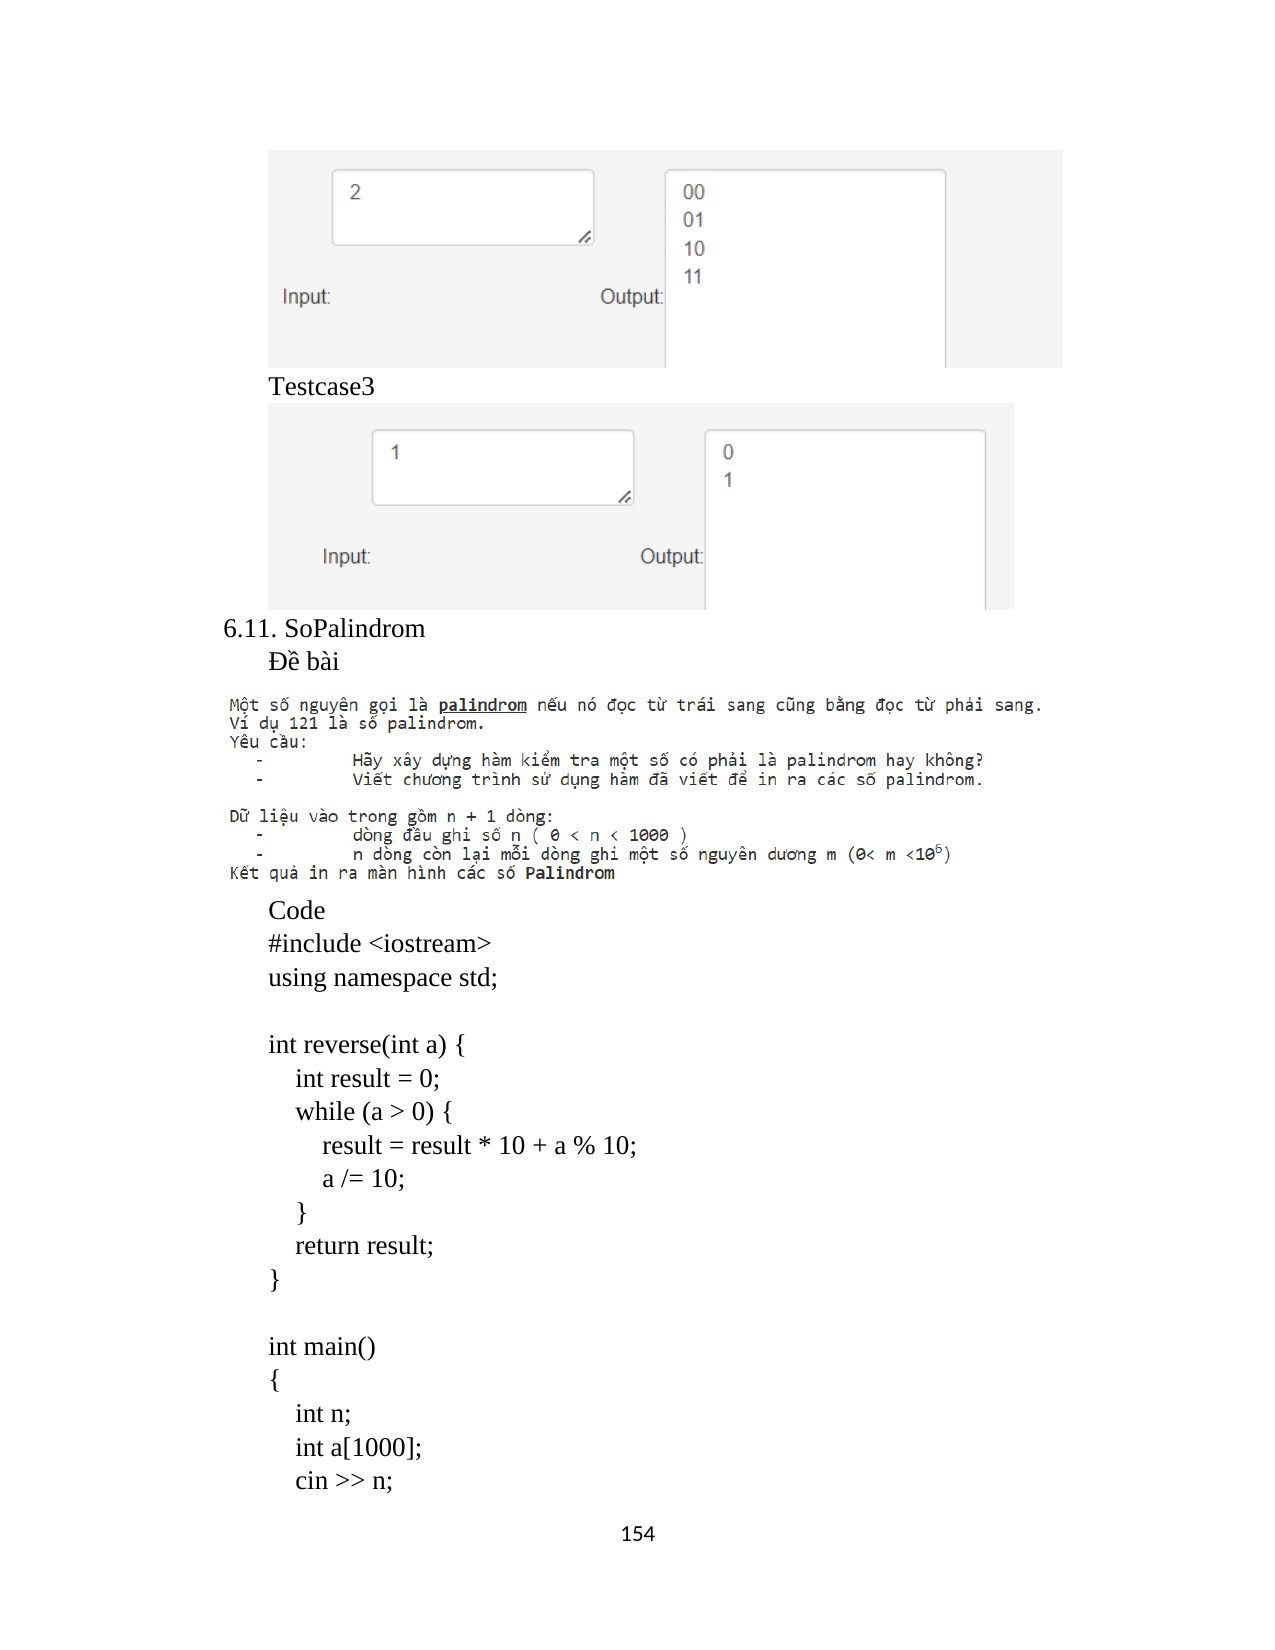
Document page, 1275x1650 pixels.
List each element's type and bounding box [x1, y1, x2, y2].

picture [268, 150, 1064, 368]
picture [268, 403, 1015, 610]
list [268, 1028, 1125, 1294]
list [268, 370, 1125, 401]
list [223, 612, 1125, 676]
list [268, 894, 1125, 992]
picture [213, 678, 1062, 892]
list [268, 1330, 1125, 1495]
